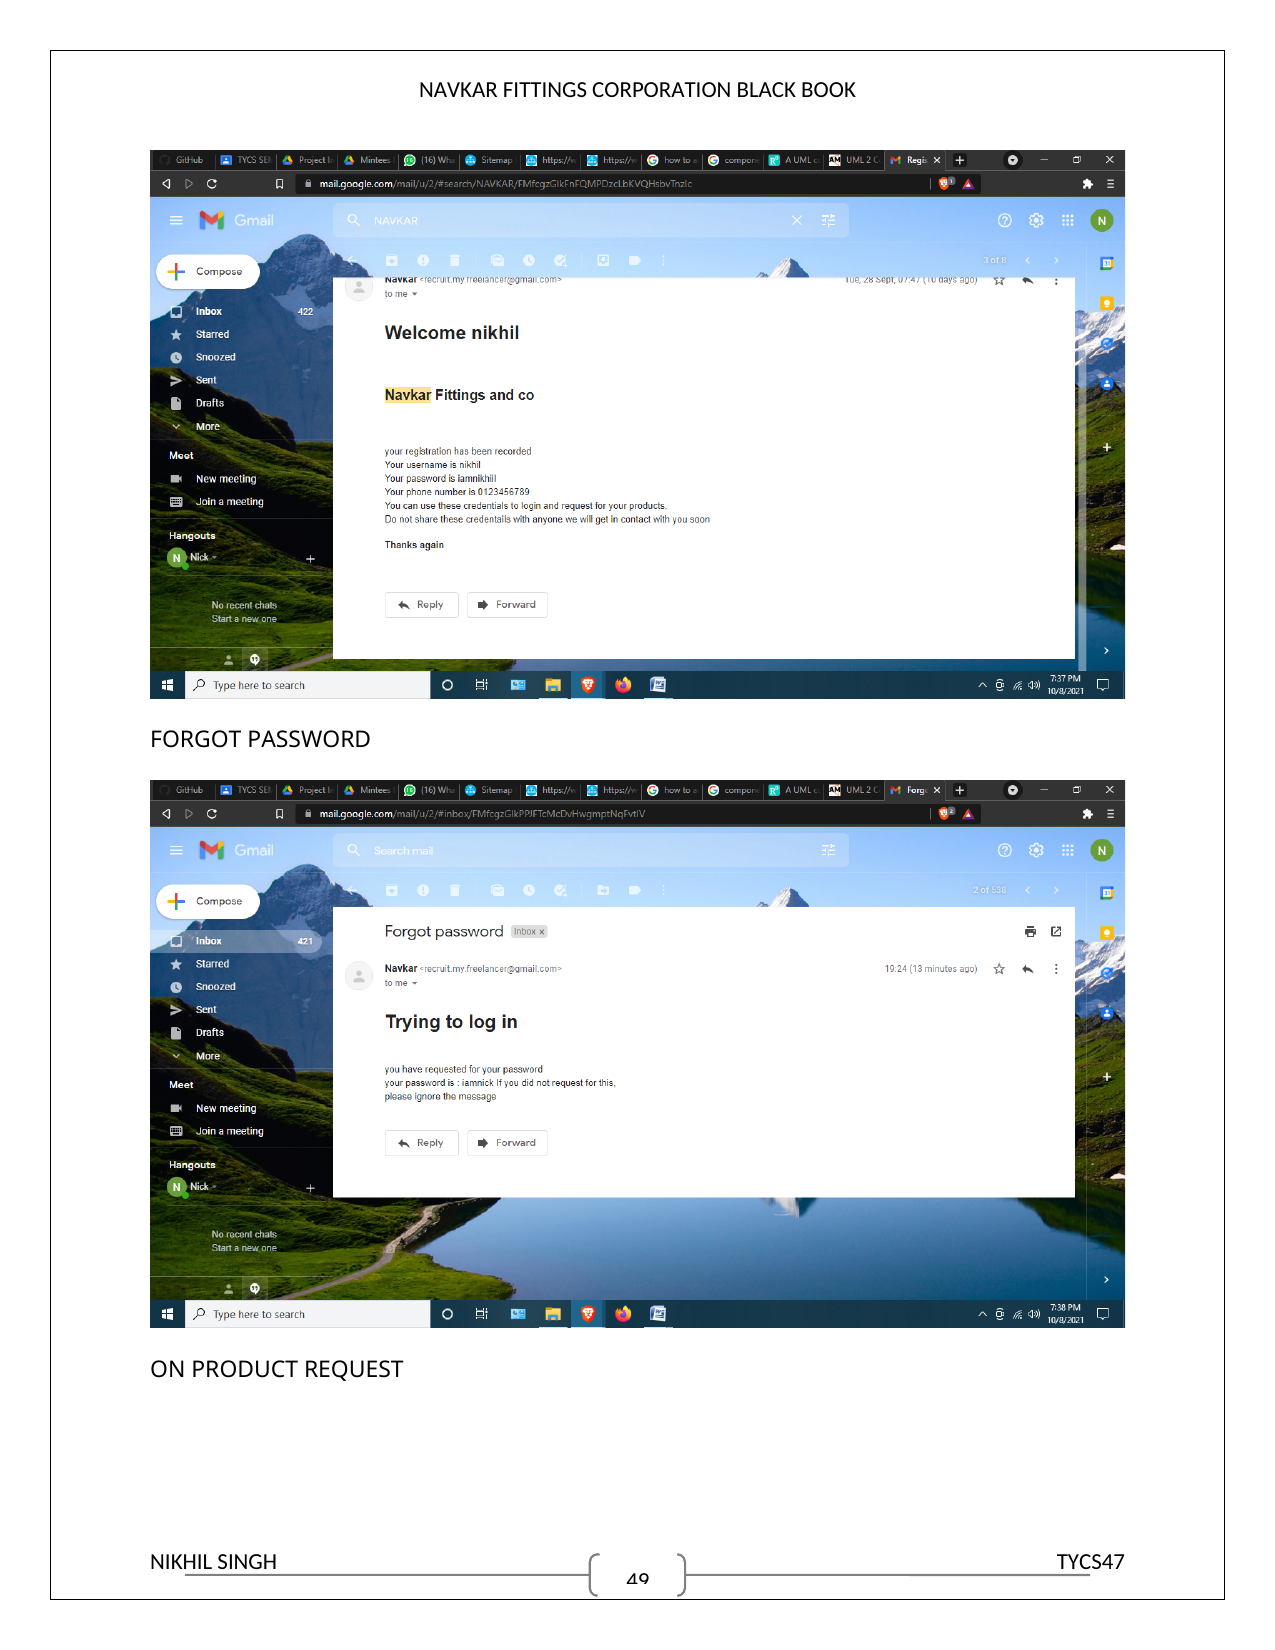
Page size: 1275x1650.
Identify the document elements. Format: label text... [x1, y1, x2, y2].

picture [150, 780, 1125, 1328]
text ON PRODUCT REQUEST [150, 1353, 1125, 1384]
picture [150, 150, 1125, 699]
text FORGOT PASSWORD [150, 723, 1125, 754]
